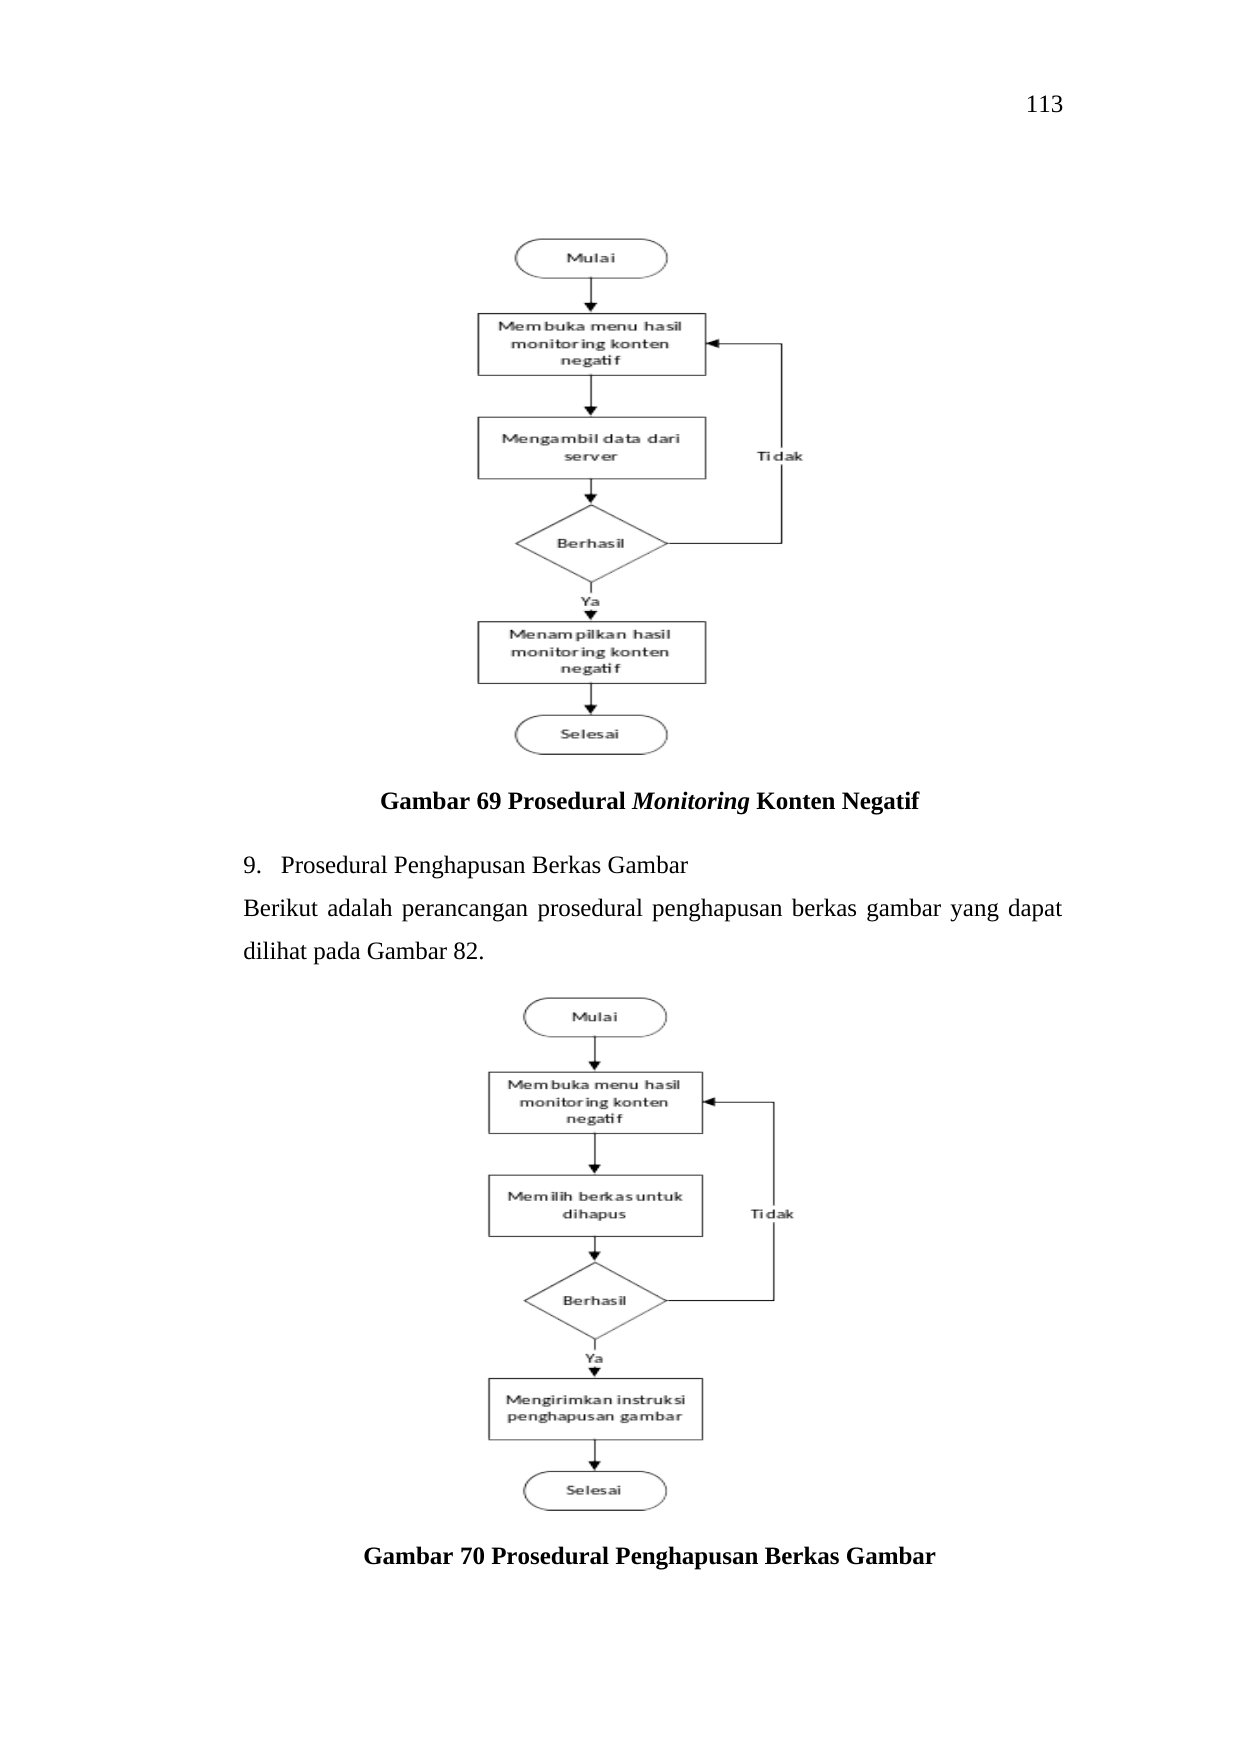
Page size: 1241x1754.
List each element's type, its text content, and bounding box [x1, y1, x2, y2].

list Prosedural Penghapusan Berkas Gambar [243, 850, 1063, 879]
text Gambar Prosedural Monitoring Konten Negatif [236, 786, 1063, 815]
text Berikut adalah perancangan prosedural penghapusan berkas gambar yang dapat dilihat pada Gambar 82. [243, 893, 1063, 965]
text Gambar Prosedural Penghapusan Berkas Gambar [236, 1541, 1063, 1570]
